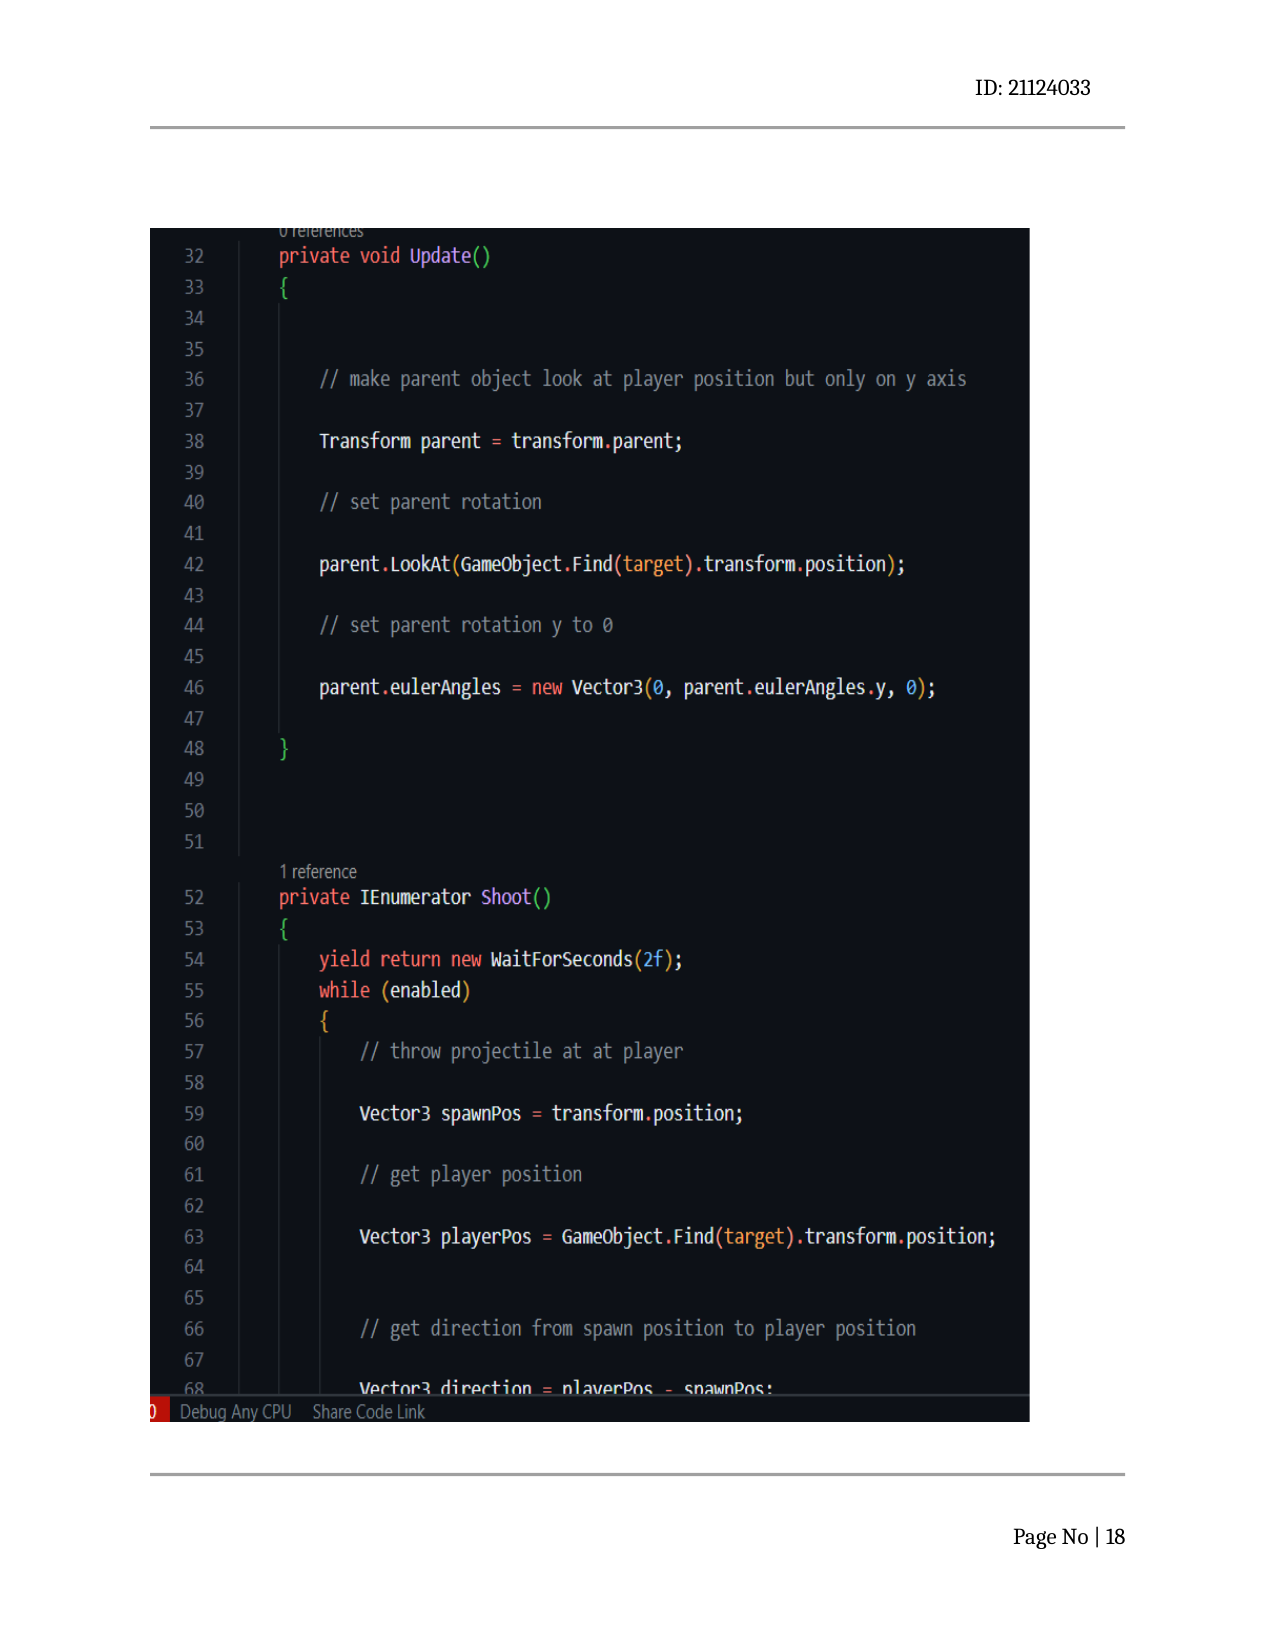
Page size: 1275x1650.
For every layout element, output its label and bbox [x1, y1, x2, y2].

picture [150, 228, 1030, 1422]
